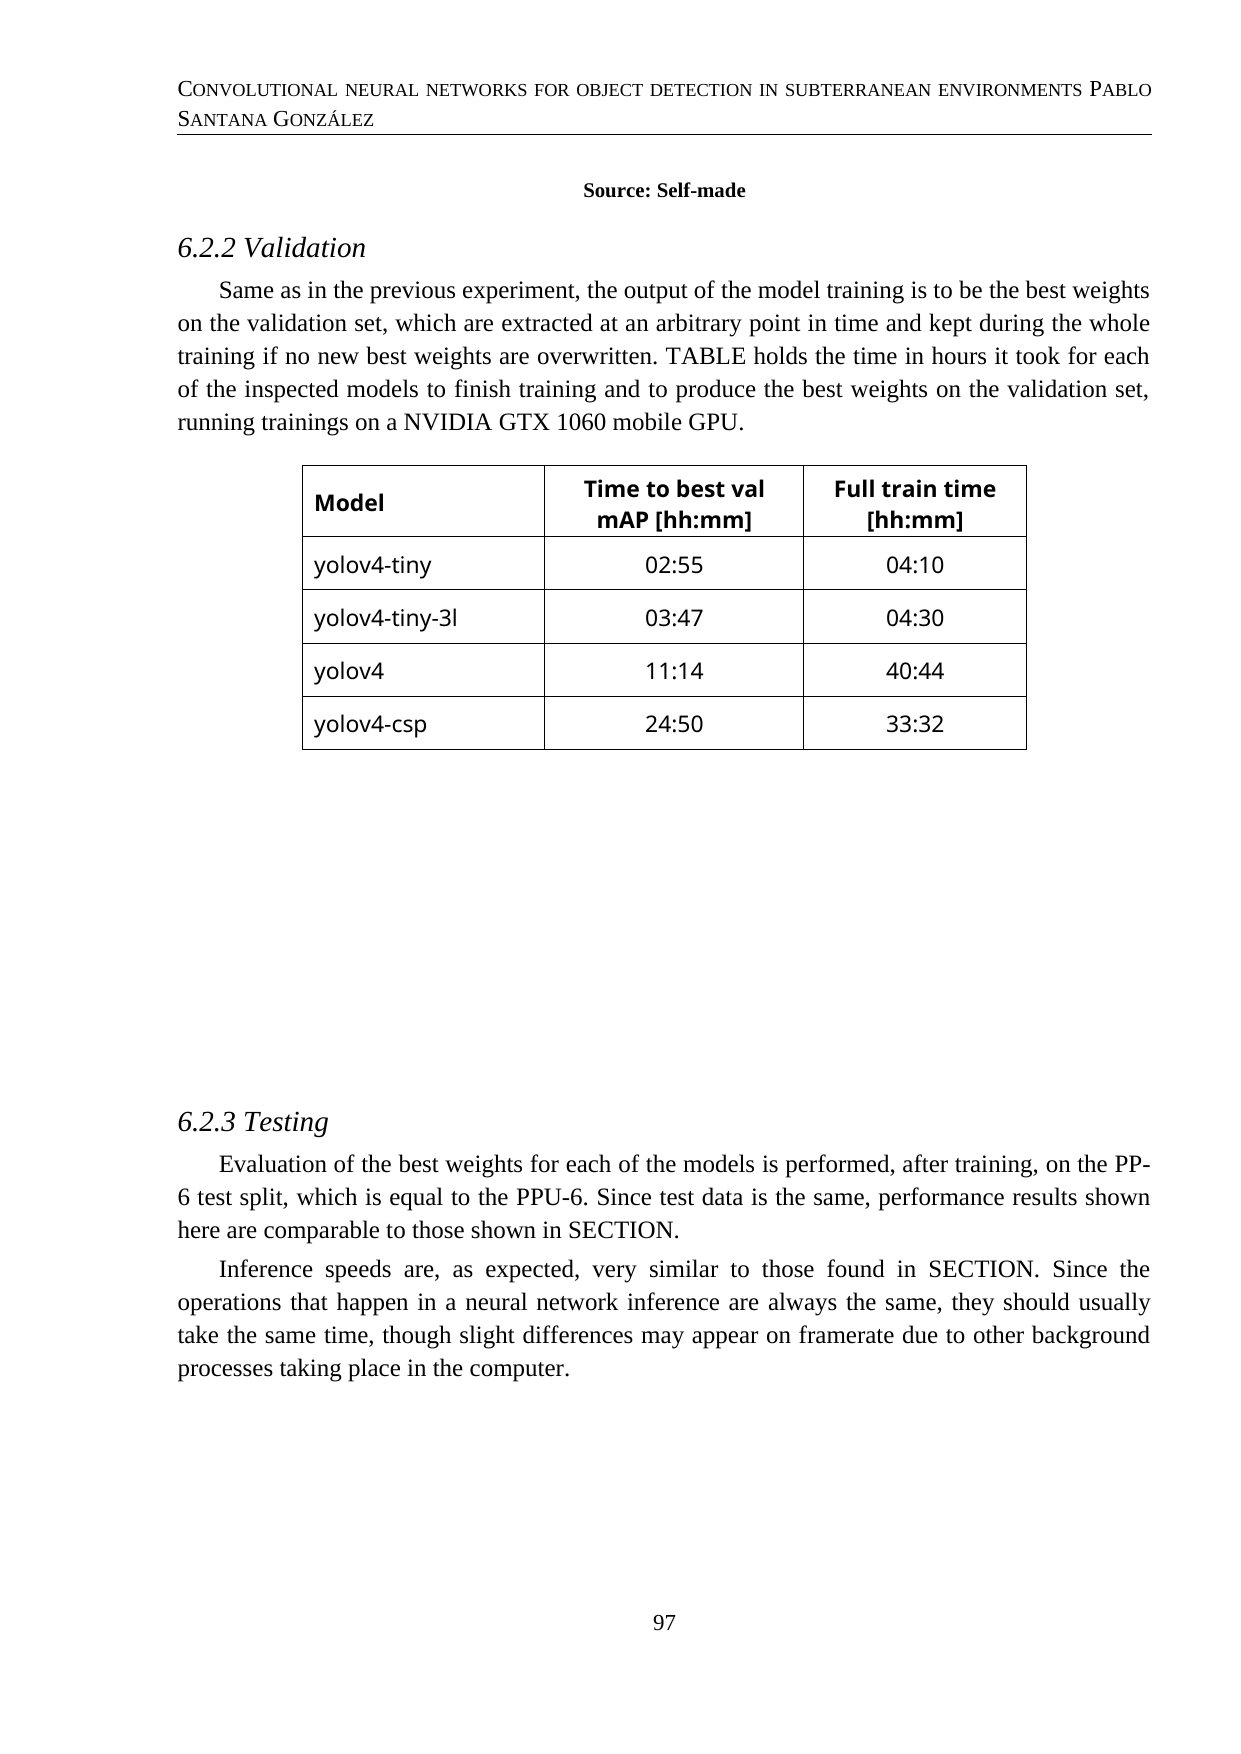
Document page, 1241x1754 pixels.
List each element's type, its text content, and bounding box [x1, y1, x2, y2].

table_cell 33:32 [804, 697, 1026, 749]
table_cell yolov4-tiny [303, 537, 544, 589]
table_cell 04:30 [804, 590, 1026, 642]
text Inference speeds are, as expected, very similar to those found in SECTION. Since the operations that happen in a neural network inference are always the same, they should usually take the same time, though slight differences may appear on framerate due to other background processes taking place in the computer. [177, 1254, 1152, 1382]
subtitle Testing [177, 1104, 1152, 1138]
table_cell 03:47 [545, 590, 803, 642]
table_cell 04:10 [804, 537, 1026, 589]
table_header Time to best val mAP [hh:mm] [545, 466, 803, 536]
table_cell 40:44 [804, 644, 1026, 696]
table_cell 02:55 [545, 537, 803, 589]
table_cell yolov4-csp [303, 697, 544, 749]
text Source: Self-made [177, 178, 1152, 202]
table_header Model [303, 466, 544, 536]
table_cell 11:14 [545, 644, 803, 696]
text Evaluation of the best weights for each of the models is performed, after training, on the PP-6 test split, which is equal to the PPU-6. Since test data is the same, performance results shown here are comparable to those shown in SECTION. [177, 1149, 1152, 1244]
table_cell yolov4 [303, 644, 544, 696]
table_header Full train time [hh:mm] [804, 466, 1026, 536]
table_cell 24:50 [545, 697, 803, 749]
subtitle Validation [177, 230, 1152, 264]
table_cell yolov4-tiny-3l [303, 590, 544, 642]
text Same as in the previous experiment, the output of the model training is to be the best weights on the validation set, which are extracted at an arbitrary point in time and kept during the whole training if no new best weights are overwritten. TABLE holds the time in hours it took for each of the inspected models to finish training and to produce the best weights on the validation set, running trainings on a NVIDIA GTX 1060 mobile GPU. [177, 275, 1152, 436]
